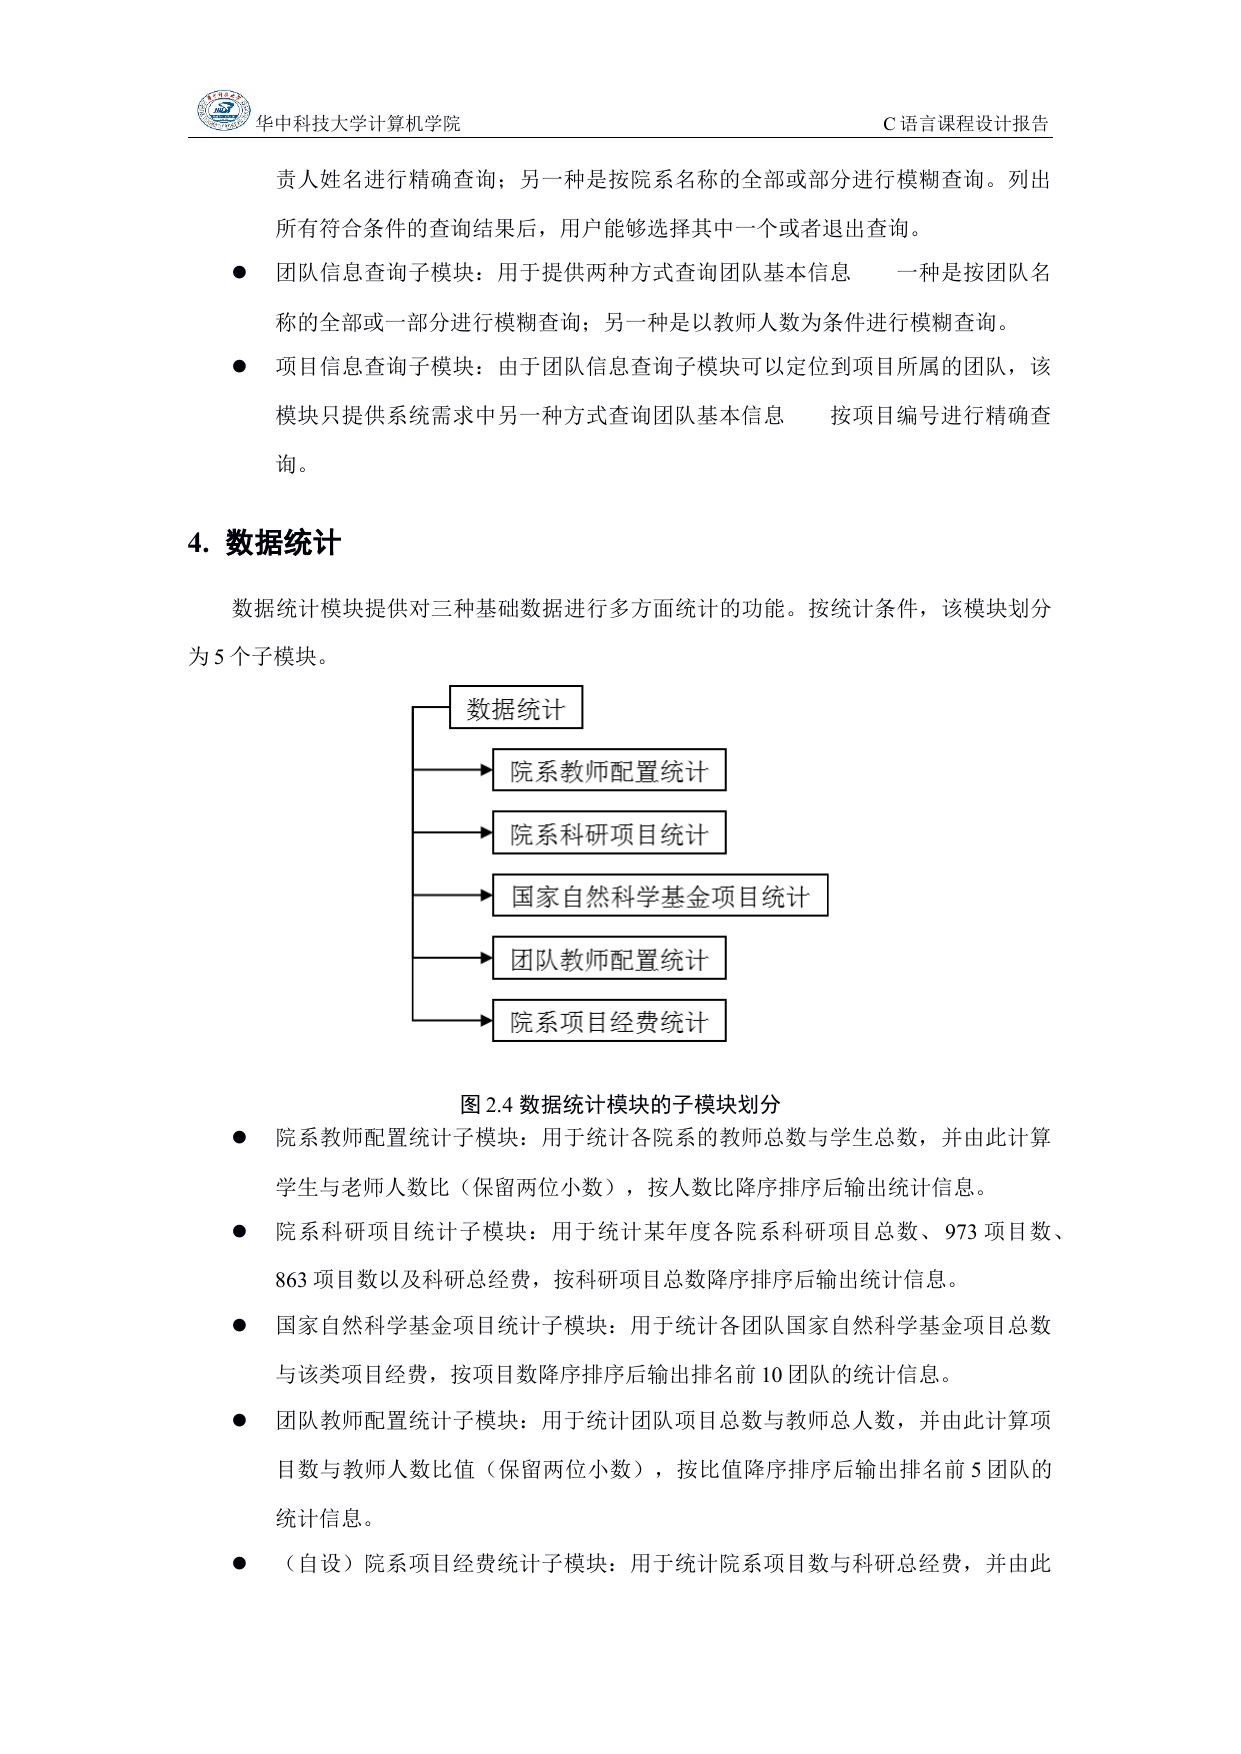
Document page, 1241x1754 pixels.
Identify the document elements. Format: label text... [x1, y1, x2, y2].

list 院系科研项目统计子模块：用于统计某年度各院系科研项目总数、973项目数、863项目数以及科研总经费，按科研项目总数降序排序后输出统计信息。 [231, 1214, 1053, 1296]
picture [191, 88, 255, 131]
title 图2.4 数据统计模块的子模块划分 [187, 1088, 1053, 1121]
list 团队信息查询子模块：用于提供两种方式查询团队基本信息——一种是按团队名称的全部或一部分进行模糊查询；另一种是以教师人数为条件进行模糊查询。 [231, 256, 1053, 337]
list 院系教师配置统计子模块：用于统计各院系的教师总数与学生总数，并由此计算学生与老师人数比（保留两位小数），按人数比降序排序后输出统计信息。 [231, 1121, 1053, 1202]
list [231, 1546, 1053, 1578]
list 项目信息查询子模块：由于团队信息查询子模块可以定位到项目所属的团队，该模块只提供系统需求中另一种方式查询团队基本信息——按项目编号进行精确查询。 [231, 349, 1053, 479]
list 团队教师配置统计子模块：用于统计团队项目总数与教师总人数，并由此计算项目数与教师人数比值（保留两位小数），按比值降序排序后输出排名前5团队的统计信息。 [231, 1403, 1053, 1533]
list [231, 162, 1053, 243]
list 国家自然科学基金项目统计子模块：用于统计各团队国家自然科学基金项目总数与该类项目经费，按项目数降序排序后输出排名前10团队的统计信息。 [231, 1309, 1053, 1390]
text 数据统计模块提供对三种基础数据进行多方面统计的功能。按统计条件，该模块划分为5个子模块。 [187, 591, 1053, 672]
subtitle 数据统计 [187, 508, 1053, 573]
picture [411, 685, 829, 1052]
